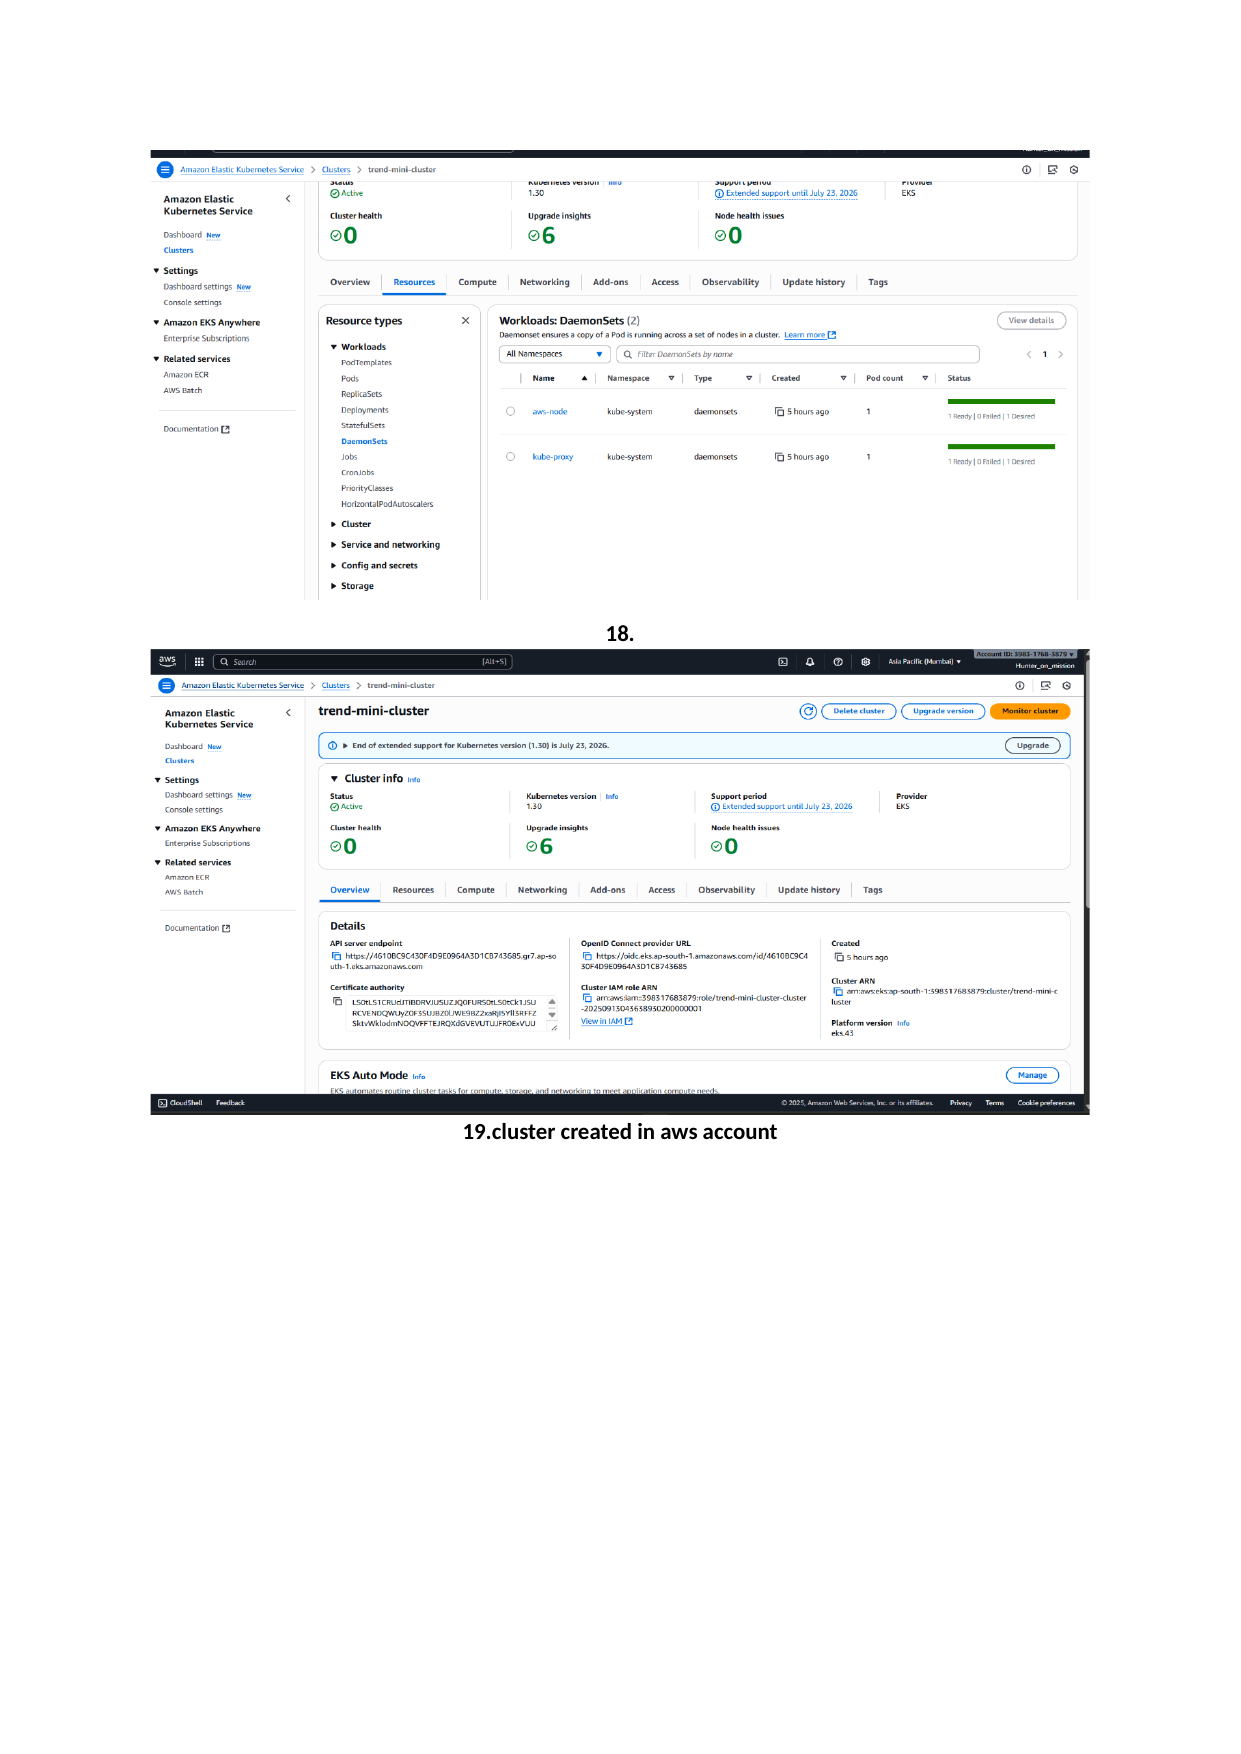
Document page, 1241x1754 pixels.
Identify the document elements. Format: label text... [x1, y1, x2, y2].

picture [150, 649, 1090, 1115]
picture [150, 150, 1090, 600]
text 18. 19.cluster created in aws account [150, 1115, 1090, 1145]
text 18. 19.cluster created in aws account [150, 619, 1090, 649]
